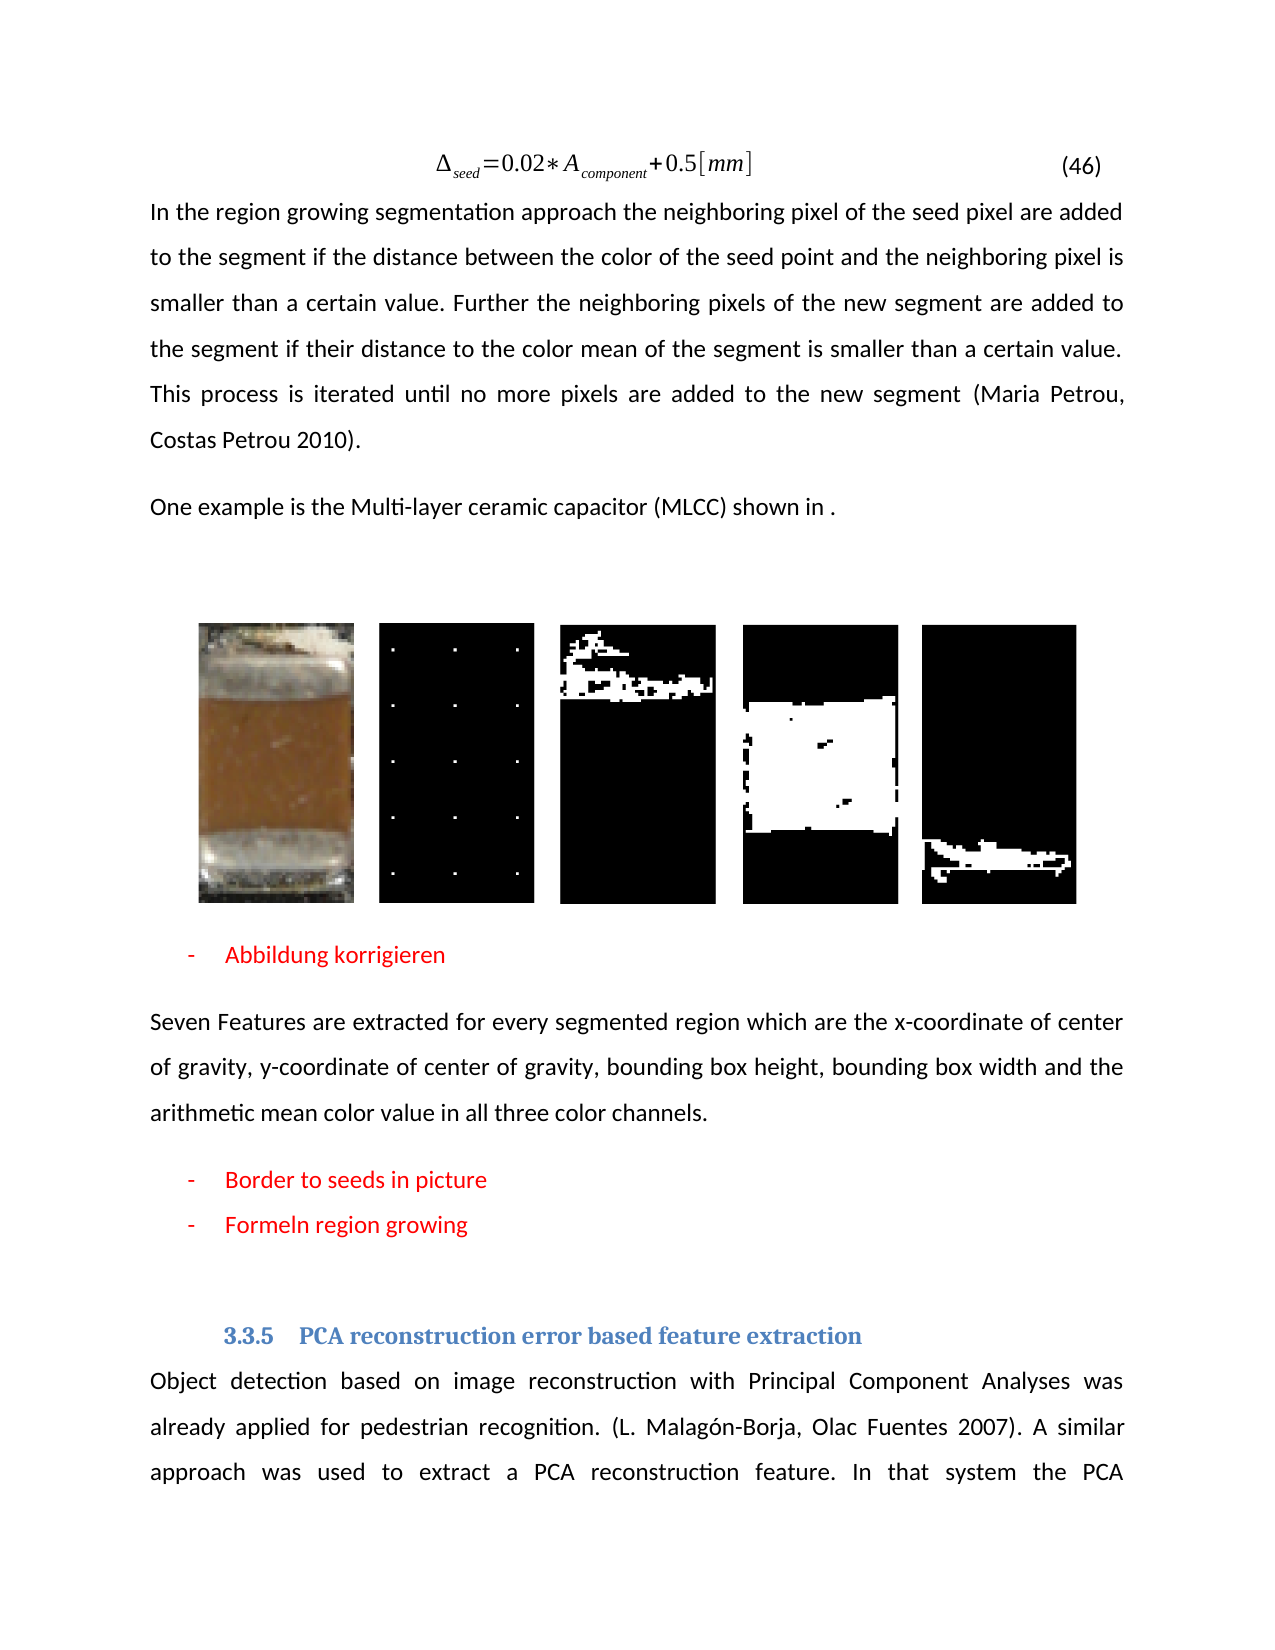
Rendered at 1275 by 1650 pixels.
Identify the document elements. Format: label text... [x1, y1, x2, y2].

subtitle PCA reconstruction error based feature extraction [224, 1322, 1125, 1351]
text One example is the Multi-layer ceramic capacitor (MLCC) shown in . [150, 491, 1125, 521]
picture [198, 623, 1077, 904]
list Abbildung korrigieren [187, 939, 1125, 970]
list Border to seeds in picture [187, 1164, 1125, 1194]
text In the region growing segmentation approach the neighboring pixel of the seed pixel are added to the segment if the distance between the color of the seed point and the neighboring pixel is smaller than a certain value. Further the neighboring pixels of the new segment are added to the segment if their distance to the color mean of the segment is smaller than a certain value. This process is iterated until no more pixels are added to the new segment . [150, 196, 1125, 455]
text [150, 1365, 1125, 1487]
list Formeln region growing [187, 1209, 1125, 1240]
table_cell [139, 150, 1050, 196]
text Seven Features are extracted for every segmented region which are the x-coordinate of center of gravity, y-coordinate of center of gravity, bounding box height, bounding box width and the arithmetic mean color value in all three color channels. [150, 1006, 1125, 1128]
